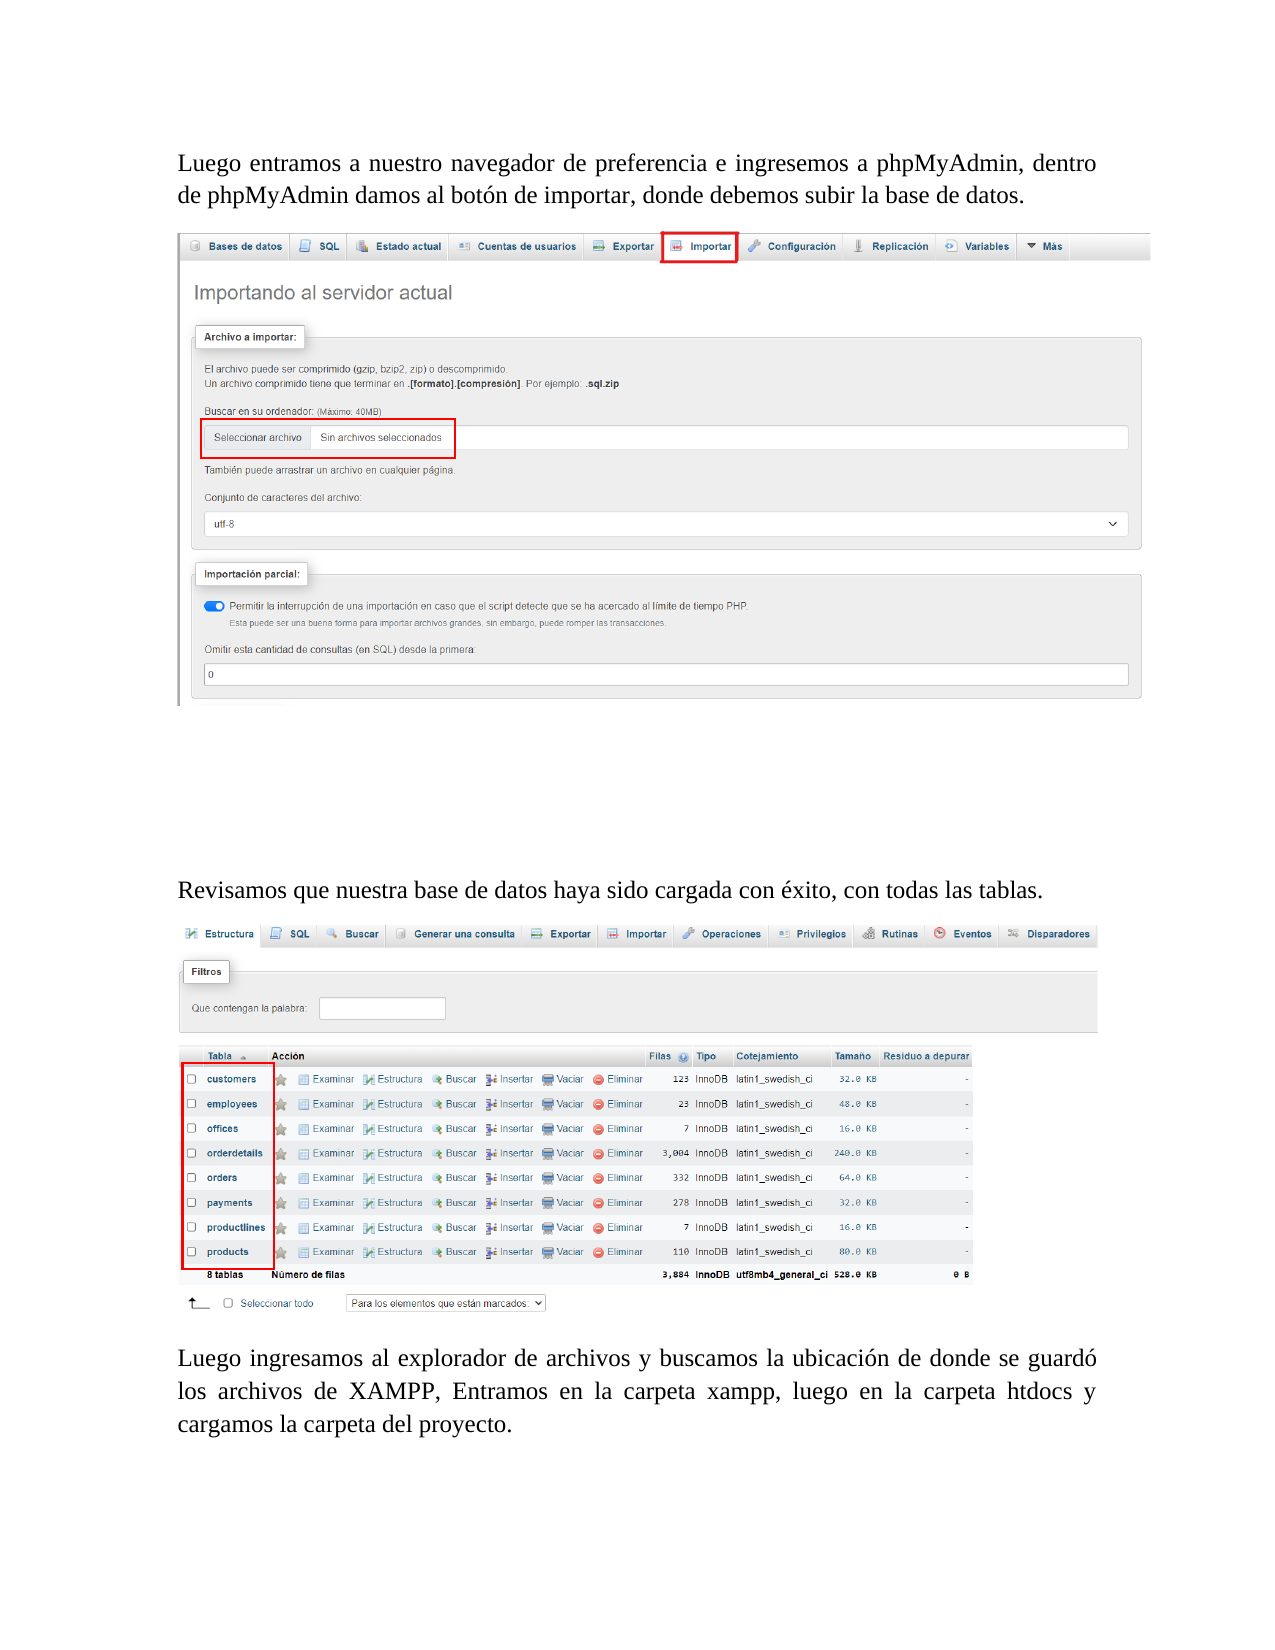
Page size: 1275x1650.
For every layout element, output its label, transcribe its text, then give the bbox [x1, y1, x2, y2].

text Revisamos que nuestra base de datos haya sido cargada con éxito, con todas las tablas. [177, 875, 1098, 904]
text Luego ingresamos al explorador de archivos y buscamos la ubicación de donde se guardó los archivos de XAMPP, Entramos en la carpeta xampp, luego en la carpeta htdocs y cargamos la carpeta del proyecto. [177, 1343, 1098, 1438]
text Luego entramos a nuestro navegador de preferencia e ingresemos a phpMyAdmin, dentro de phpMyAdmin damos al botón de importar, donde debemos subir la base de datos. [177, 148, 1098, 209]
picture [177, 925, 1098, 1322]
picture [177, 230, 1151, 706]
